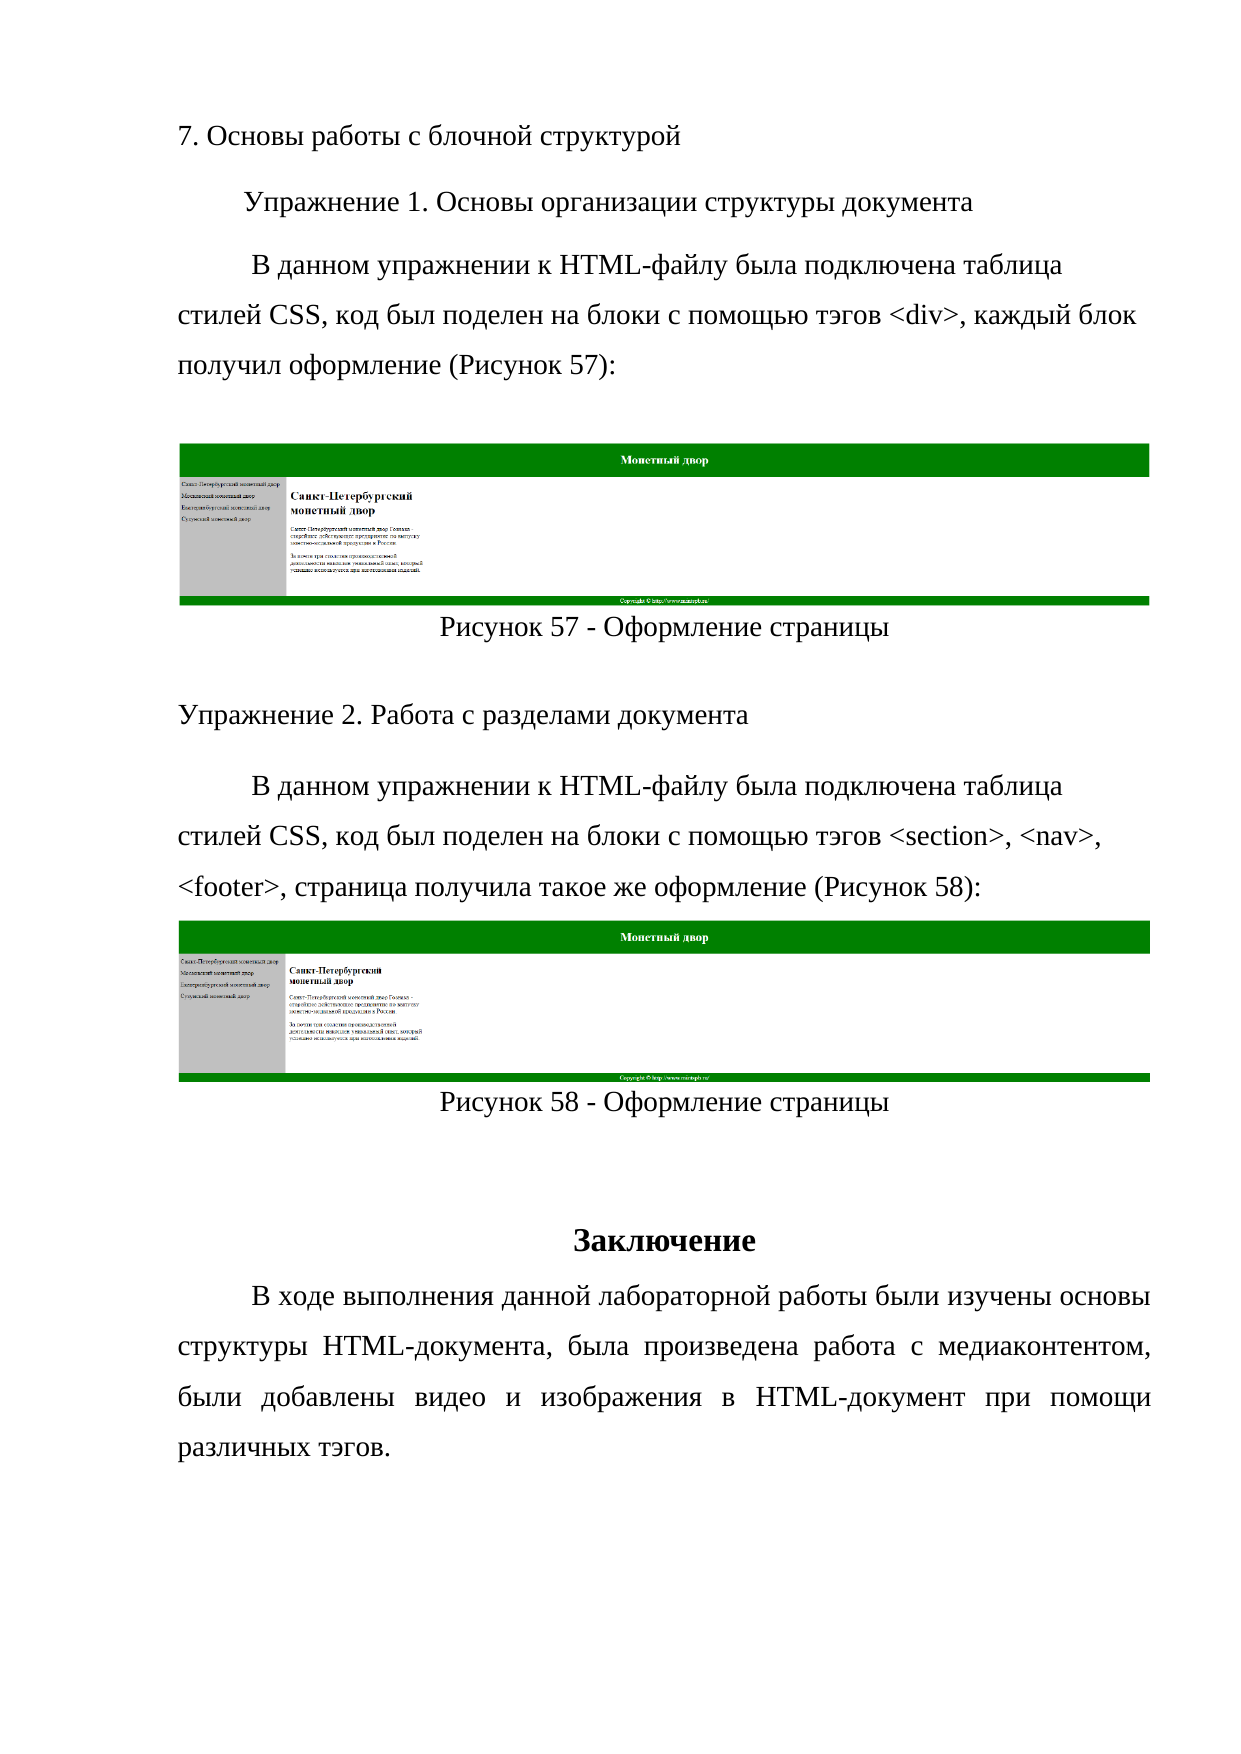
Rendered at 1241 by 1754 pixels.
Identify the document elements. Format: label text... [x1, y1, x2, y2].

text В данном упражнении к HTML-файлу была подключена таблица стилей CSS, код был поделен на блоки с помощью тэгов <div>, каждый блок получил оформление (Рисунок 57): [177, 247, 1152, 381]
subtitle Заключение [177, 1221, 1152, 1259]
text Рисунок 57 - Оформление страницы [177, 610, 1152, 643]
subtitle Упражнение 2. Работа с разделами документа [177, 697, 1152, 730]
text В ходе выполнения данной лабораторной работы были изучены основы структуры HTML-документа, была произведена работа с медиаконтентом, были добавлены видео и изображения в HTML-документ при помощи различных тэгов. [177, 1278, 1152, 1463]
text Рисунок 58 - Оформление страницы [177, 1084, 1152, 1117]
subtitle Упражнение 1. Основы организации структуры документа [177, 184, 1152, 218]
picture [177, 441, 1152, 610]
text В данном упражнении к HTML-файлу была подключена таблица стилей CSS, код был поделен на блоки с помощью тэгов <section>, <nav>, <footer>, страница получила такое же оформление (Рисунок 58): [177, 768, 1152, 902]
picture [177, 919, 1152, 1084]
subtitle 7. Основы работы с блочной структурой [177, 118, 1152, 152]
